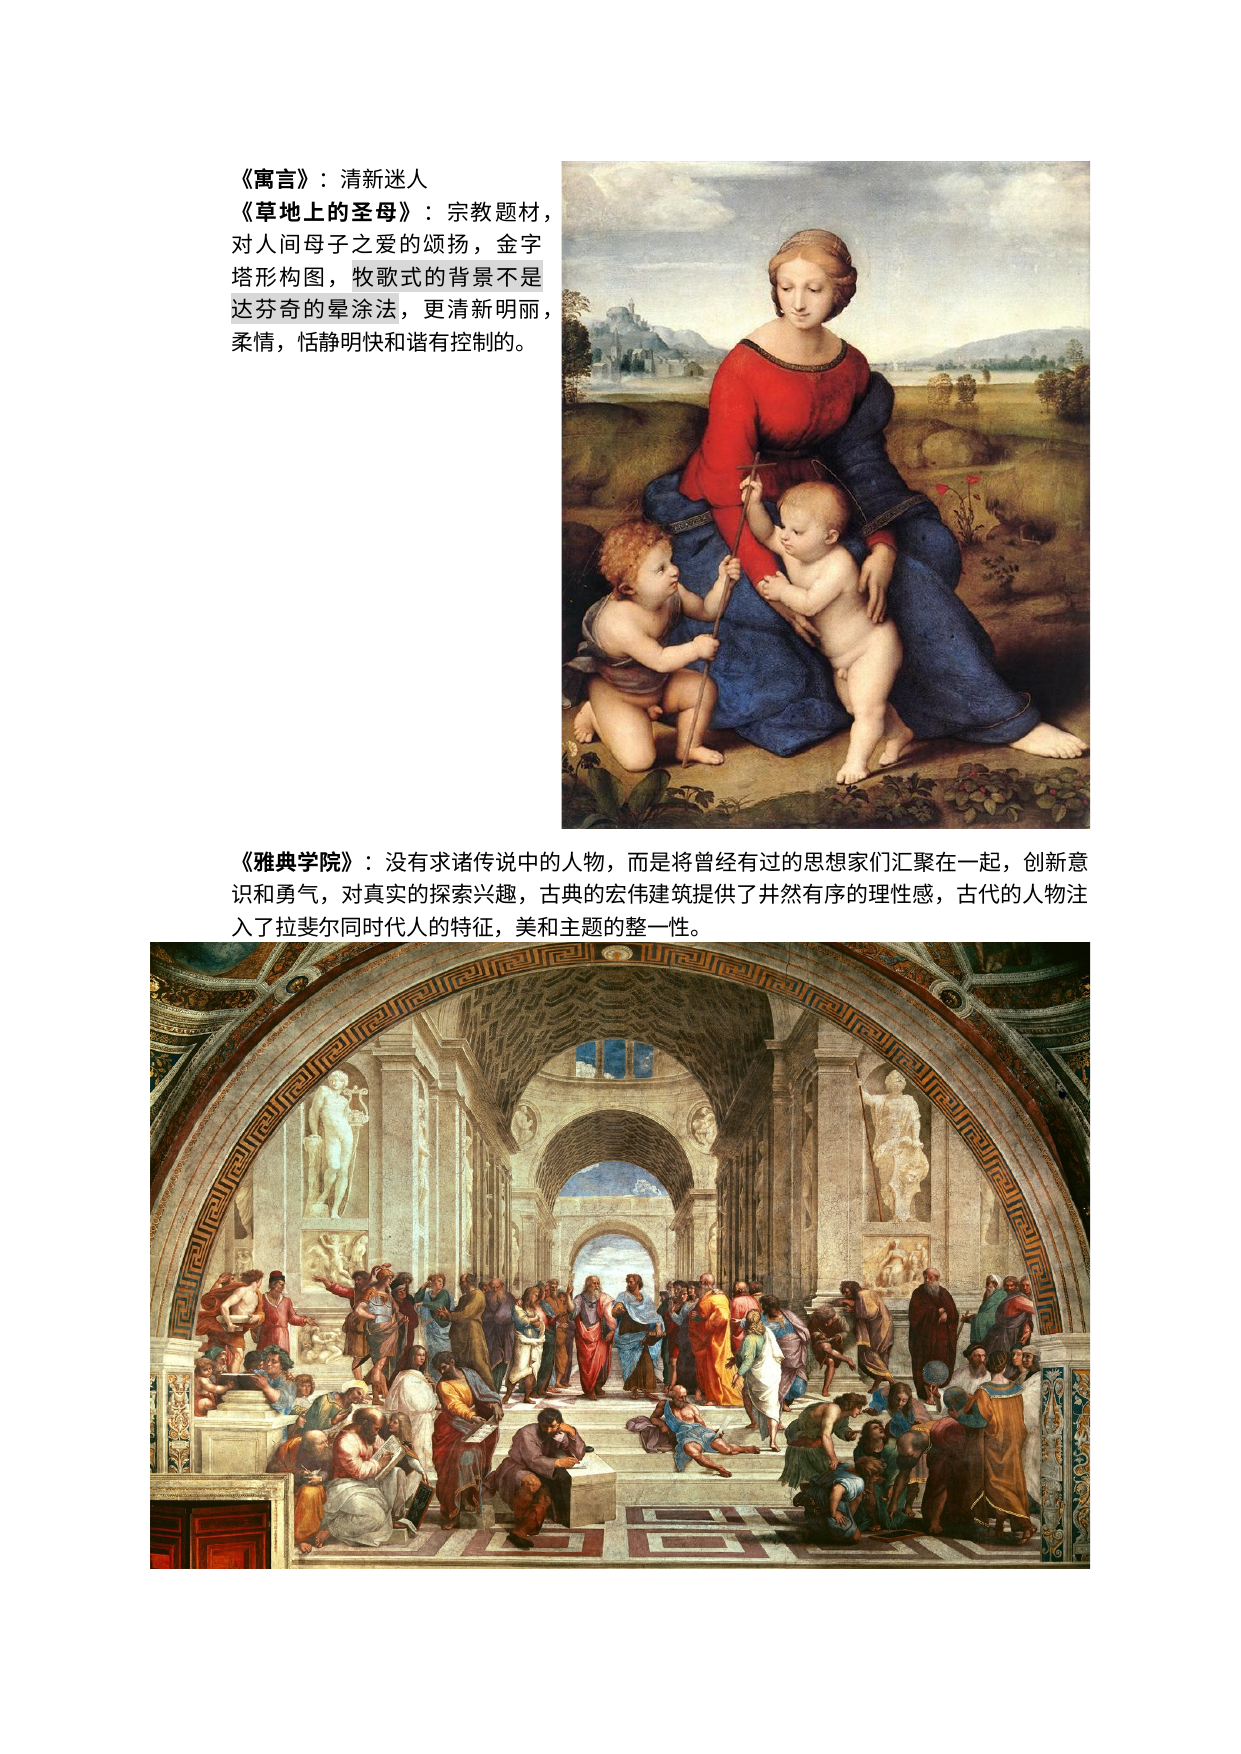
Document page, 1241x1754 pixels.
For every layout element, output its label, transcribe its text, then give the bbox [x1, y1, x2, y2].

list 《寓言》：清新迷人 [231, 162, 561, 194]
picture [561, 161, 1091, 829]
picture [150, 942, 1091, 1569]
list 《草地上的圣母》：宗教题材，对人间母子之爱的颂扬，金字塔形构图，牧歌式的背景不是达芬奇的晕涂法，更清新明丽，柔情，恬静明快和谐有控制的。 [231, 194, 561, 357]
list 《雅典学院》：没有求诸传说中的人物，而是将曾经有过的思想家们汇聚在一起，创新意识和勇气，对真实的探索兴趣，古典的宏伟建筑提供了井然有序的理性感，古代的人物注入了拉斐尔同时代人的特征，美和主题的整一性。 [231, 844, 1090, 942]
